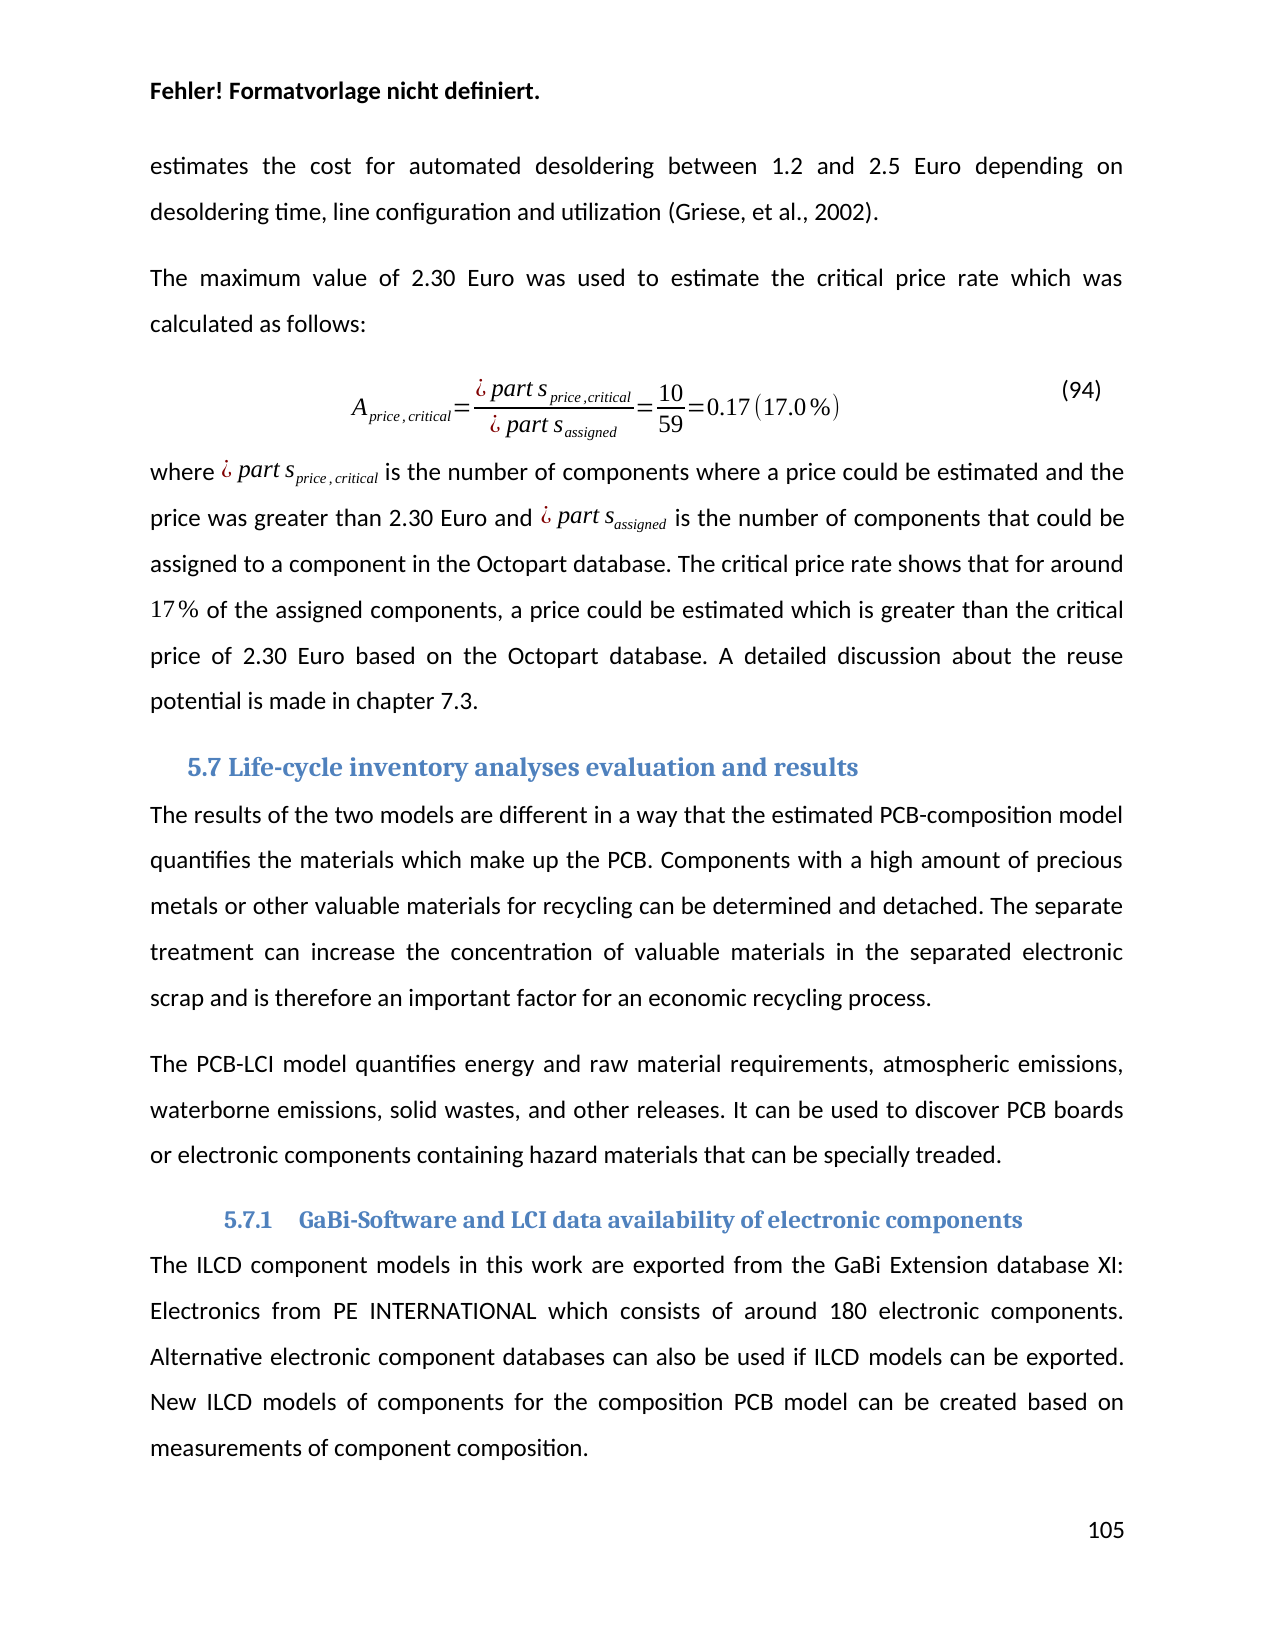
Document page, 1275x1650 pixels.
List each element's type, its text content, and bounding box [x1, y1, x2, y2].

text The maximum value of 2.30 Euro was used to estimate the critical price rate which was calculated as follows: [150, 262, 1125, 338]
text The PCB-LCI model quantifies energy and raw material requirements, atmospheric emissions, waterborne emissions, solid wastes, and other releases. It can be used to discover PCB boards or electronic components containing hazard materials that can be specially treaded. [150, 1048, 1125, 1170]
text The ILCD component models in this work are exported from the GaBi Extension database XI: Electronics from PE INTERNATIONAL which consists of around 180 electronic components. Alternative electronic component databases can also be used if ILCD models can be exported. New ILCD models of components for the composition PCB model can be created based on measurements of component composition. [150, 1249, 1125, 1463]
subtitle GaBi-Software and LCI data availability of electronic components [224, 1206, 1125, 1235]
text The results of the two models are different in a way that the estimated PCB-composition model quantifies the materials which make up the PCB. Components with a high amount of precious metals or other valuable materials for recycling can be determined and detached. The separate treatment can increase the concentration of valuable materials in the separated electronic scrap and is therefore an important factor for an economic recycling process. [150, 799, 1125, 1012]
table_header [139, 375, 1050, 455]
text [150, 150, 1125, 226]
text where is the number of components where a price could be estimated and the price was greater than 2.30 Euro and is the number of components that could be assigned to a component in the Octopart database. The critical price rate shows that for around of the assigned components, a price could be estimated which is greater than the critical price of 2.30 Euro based on the Octopart database. A detailed discussion about the reuse potential is made in chapter 7.3. [150, 455, 1125, 716]
subtitle Life-cycle inventory analyses evaluation and results [187, 752, 1125, 783]
